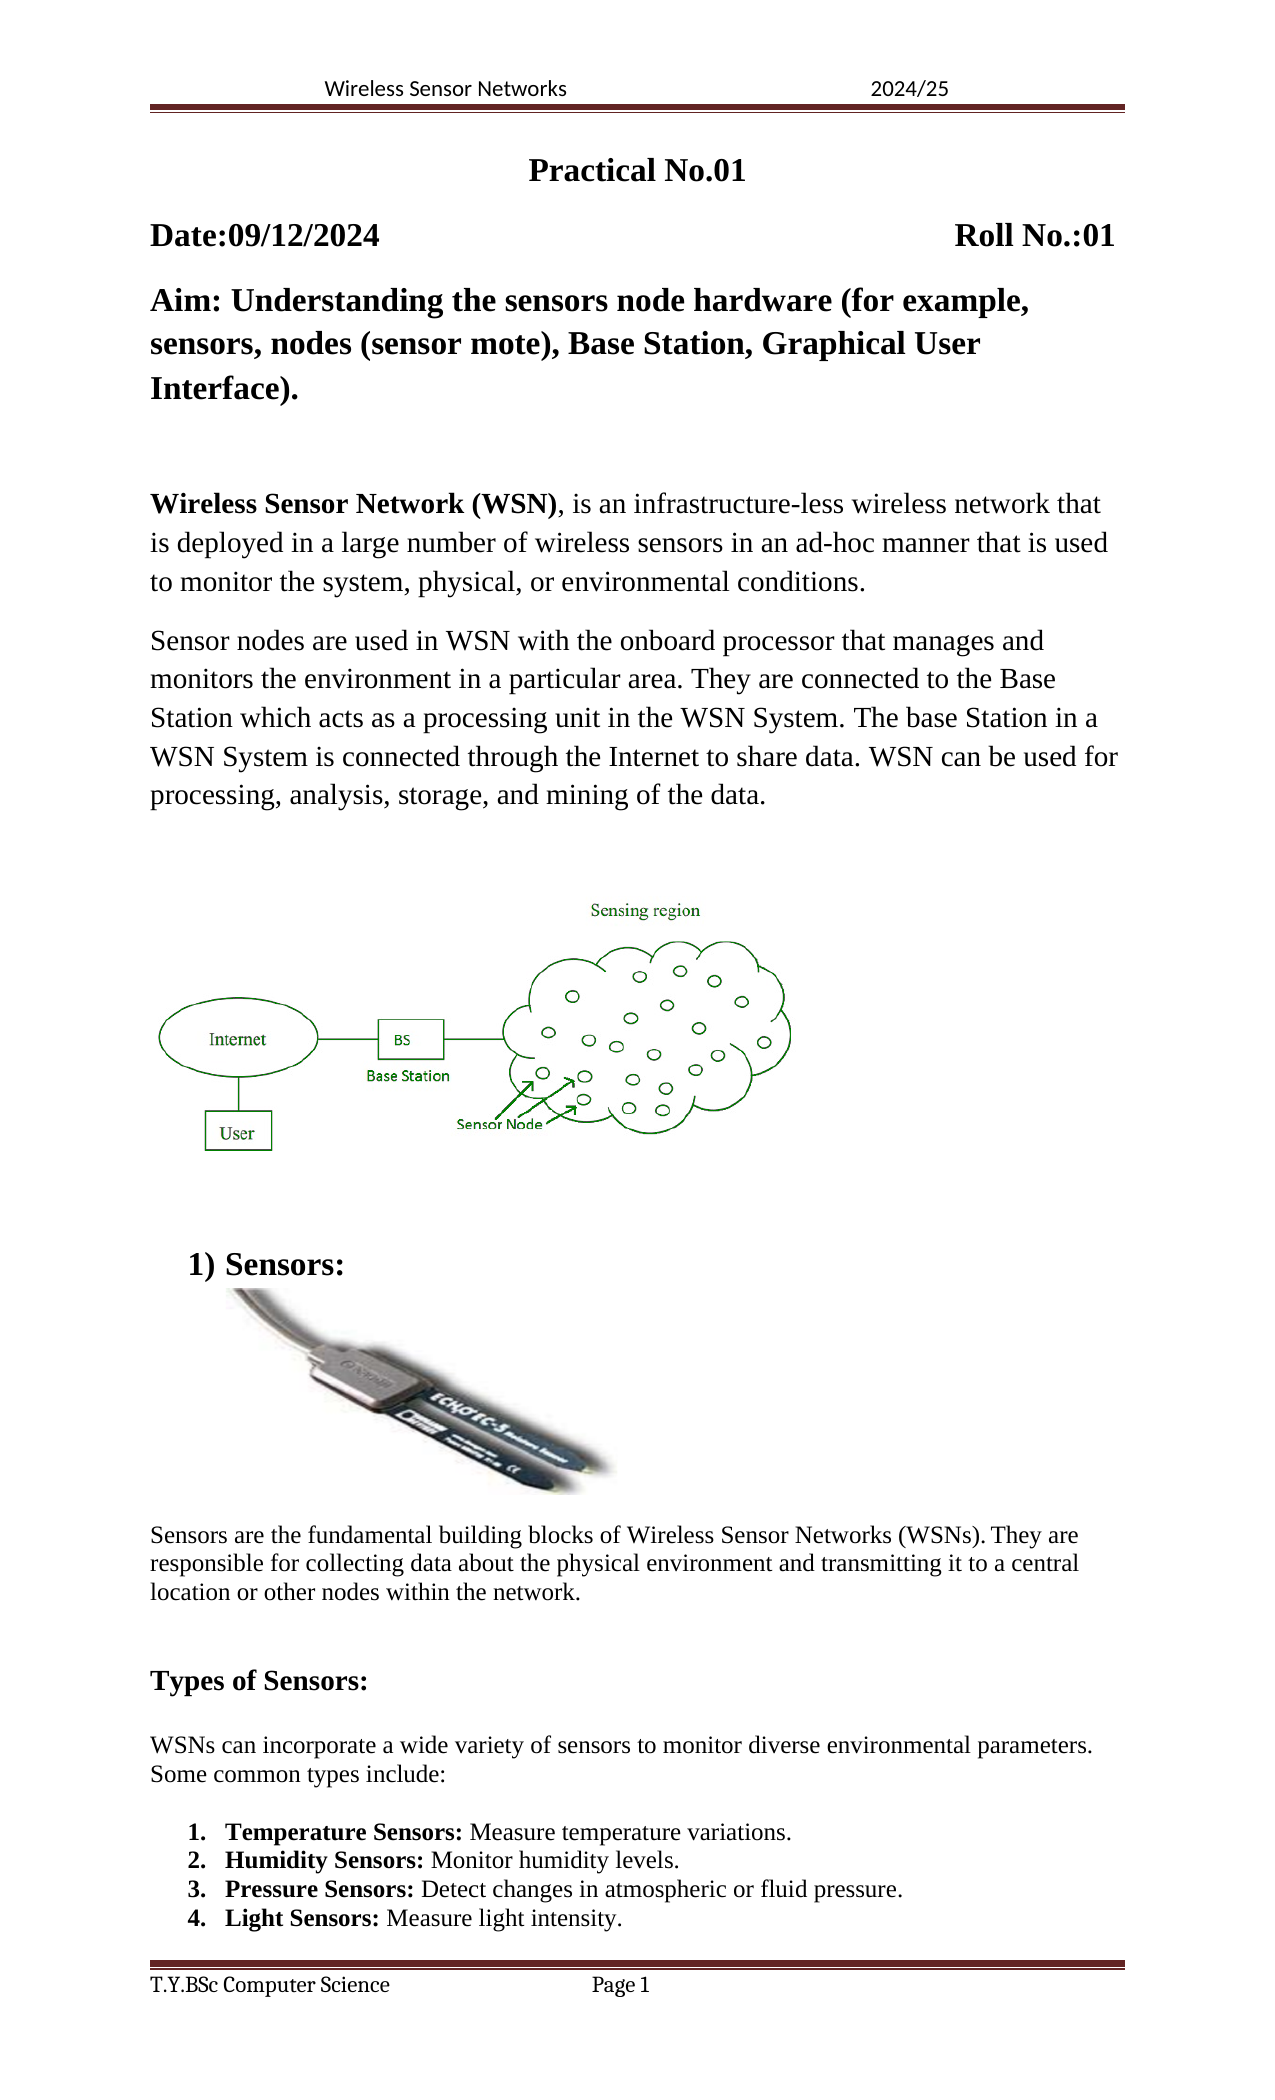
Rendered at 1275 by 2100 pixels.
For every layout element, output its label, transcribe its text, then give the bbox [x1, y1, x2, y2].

text Aim: Understanding the sensors node hardware (for example, sensors, nodes (sensor mote), Base Station, Graphical User Interface). [150, 280, 1125, 406]
list Sensors: [187, 1244, 1125, 1283]
list Pressure Sensors: Detect changes in atmospheric or fluid pressure. [187, 1874, 1125, 1903]
text Sensors are the fundamental building blocks of Wireless Sensor Networks (WSNs). They are responsible for collecting data about the physical environment and transmitting it to a central location or other nodes within the network. [150, 1520, 1125, 1606]
text Date:09/12/2024 Roll No.:01 [150, 215, 1125, 253]
text Sensor nodes are used in WSN with the onboard processor that manages and monitors the environment in a particular area. They are connected to the Base Station which acts as a processing unit in the WSN System. The base Station in a WSN System is connected through the Internet to share data. WSN can be used for processing, analysis, storage, and mining of the data. [150, 623, 1125, 811]
picture [225, 1288, 618, 1495]
list Humidity Sensors: Monitor humidity levels. [187, 1846, 1125, 1874]
text WSNs can incorporate a wide variety of sensors to monitor diverse environmental parameters. Some common types include: [150, 1731, 1125, 1788]
text Wireless Sensor Network (WSN), is an infrastructure-less wireless network that is deployed in a large number of wireless sensors in an ad-hoc manner that is used to monitor the system, physical, or environmental conditions. [150, 487, 1125, 597]
picture [150, 896, 807, 1160]
text Types of Sensors: [150, 1663, 1125, 1697]
list Temperature Sensors: Measure temperature variations. [187, 1817, 1125, 1846]
text Practical No.01 [150, 150, 1125, 188]
list Light Sensors: Measure light intensity. [187, 1903, 1125, 1932]
